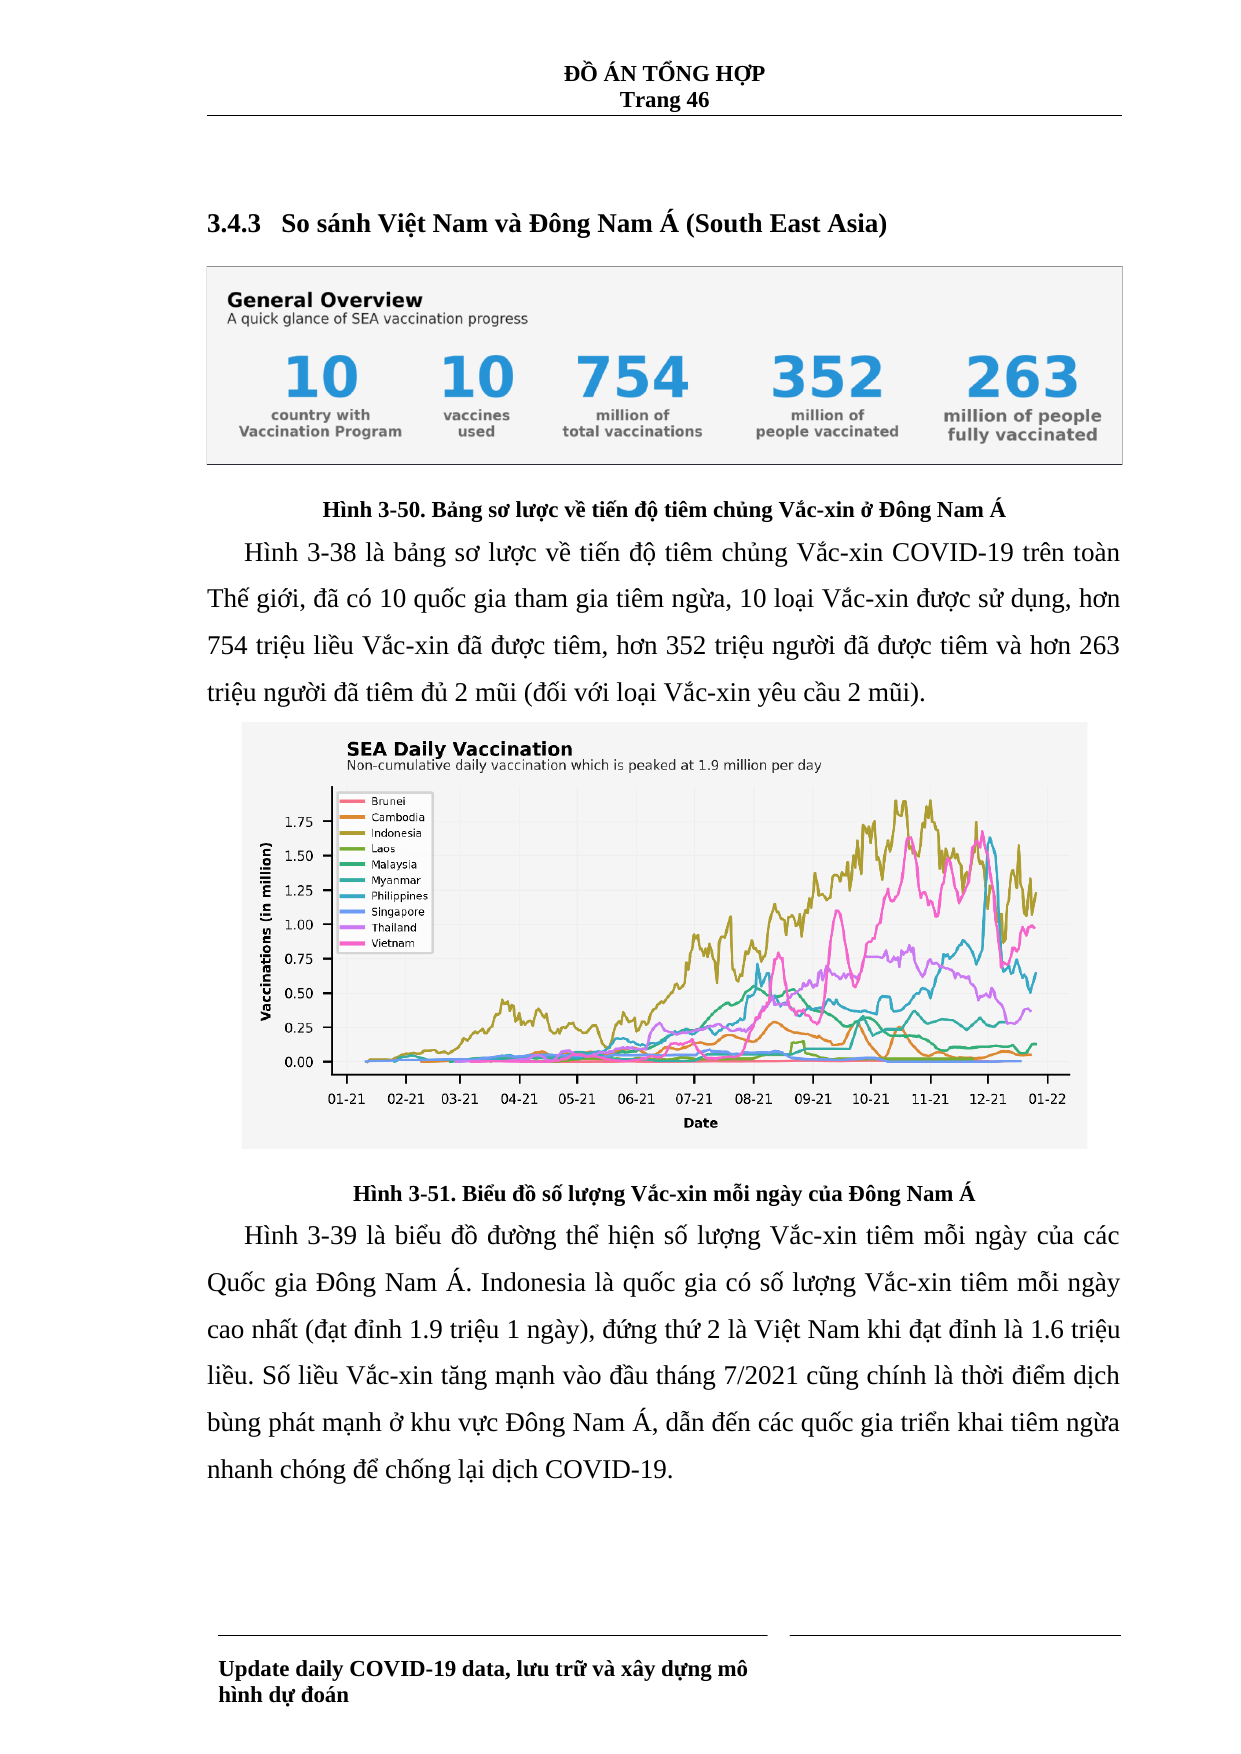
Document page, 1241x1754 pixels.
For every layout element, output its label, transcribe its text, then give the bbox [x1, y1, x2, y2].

picture [206, 266, 1123, 465]
picture [241, 722, 1088, 1149]
subtitle So sánh Việt Nam và Đông Nam Á (South East Asia) [207, 207, 1122, 238]
text Hình 3-39 là biểu đồ đường thể hiện số lượng Vắc-xin tiêm mỗi ngày của các Quốc gia Đông Nam Á. Indonesia là quốc gia có số lượng Vắc-xin tiêm mỗi ngày cao nhất (đạt đỉnh 1.9 triệu 1 ngày), đứng thứ 2 là Việt Nam khi đạt đỉnh là 1.6 triệu liều. Số liều Vắc-xin tăng mạnh vào đầu tháng 7/2021 cũng chính là thời điểm dịch bùng phát mạnh ở khu vực Đông Nam Á, dẫn đến các quốc gia triển khai tiêm ngừa nhanh chóng để chống lại dịch COVID-19. [207, 1219, 1122, 1484]
text Hình 3-38 là bảng sơ lược về tiến độ tiêm chủng Vắc-xin COVID-19 trên toàn Thế giới, đã có 10 quốc gia tham gia tiêm ngừa, 10 loại Vắc-xin được sử dụng, hơn 754 triệu liều Vắc-xin đã được tiêm, hơn 352 triệu người đã được tiêm và hơn 263 triệu người đã tiêm đủ 2 mũi (đối với loại Vắc-xin yêu cầu 2 mũi). [207, 536, 1122, 707]
